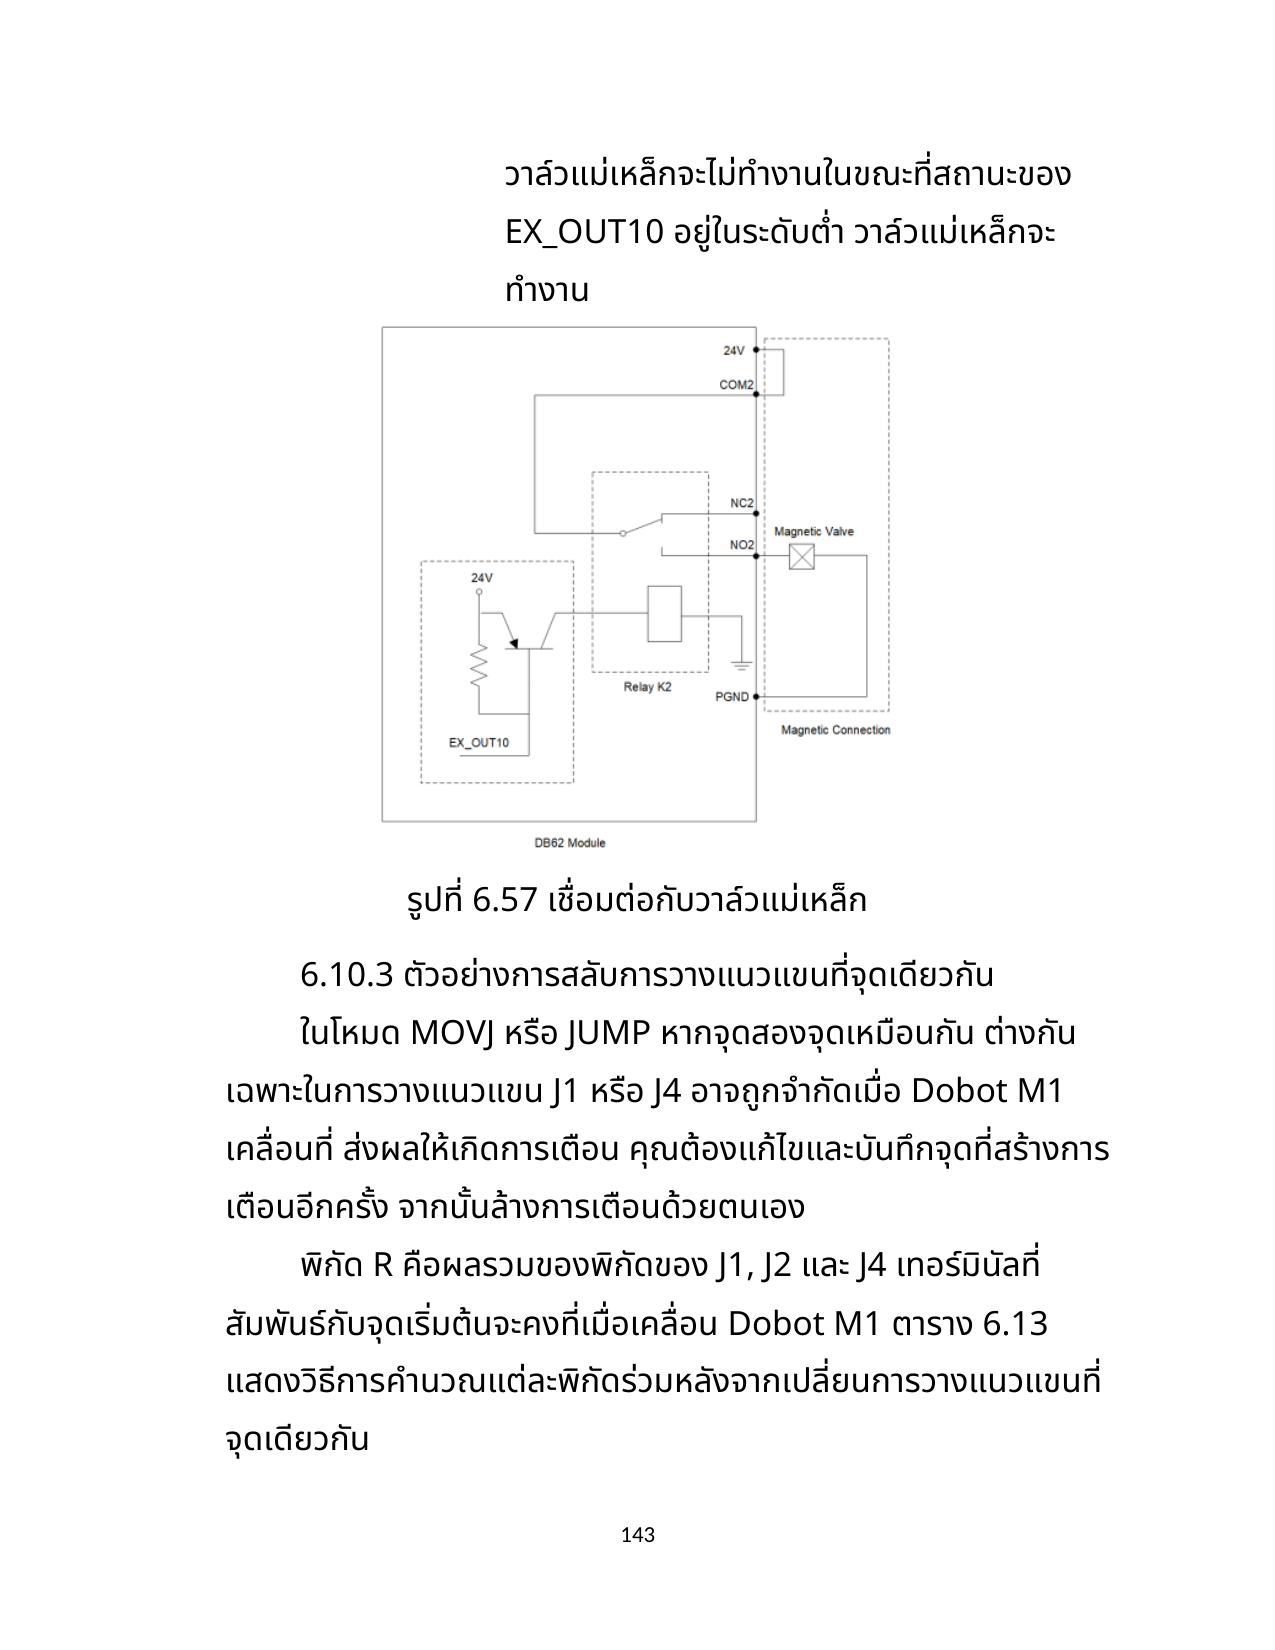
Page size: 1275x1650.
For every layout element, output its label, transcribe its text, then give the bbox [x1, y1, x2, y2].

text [372, 150, 1125, 316]
text ในโหมด MOVJ หรือ JUMP หากจุดสองจุดเหมือนกัน ต่างกันเฉพาะในการวางแนวแขน J1 หรือ J4 อาจถูกจำกัดเมื่อ Dobot M1 เคลื่อนที่ ส่งผลให้เกิดการเตือน คุณต้องแก้ไขและบันทึกจุดที่สร้างการเตือนอีกครั้ง จากนั้นล้างการเตือนด้วยตนเอง [225, 1009, 1125, 1234]
text 6.10.3 ตัวอย่างการสลับการวางแนวแขนที่จุดเดียวกัน [225, 951, 1125, 1002]
text พิกัด R คือผลรวมของพิกัดของ J1, J2 และ J4 เทอร์มินัลที่สัมพันธ์กับจุดเริ่มต้นจะคงที่เมื่อเคลื่อน Dobot M1 ตาราง 6.13 แสดงวิธีการคำนวณแต่ละพิกัดร่วมหลังจากเปลี่ยนการวางแนวแขนที่จุดเดียวกัน [225, 1241, 1125, 1466]
text รูปที่ 6.57 เชื่อมต่อกับวาล์วแม่เหล็ก [150, 876, 1125, 927]
picture [378, 323, 897, 856]
